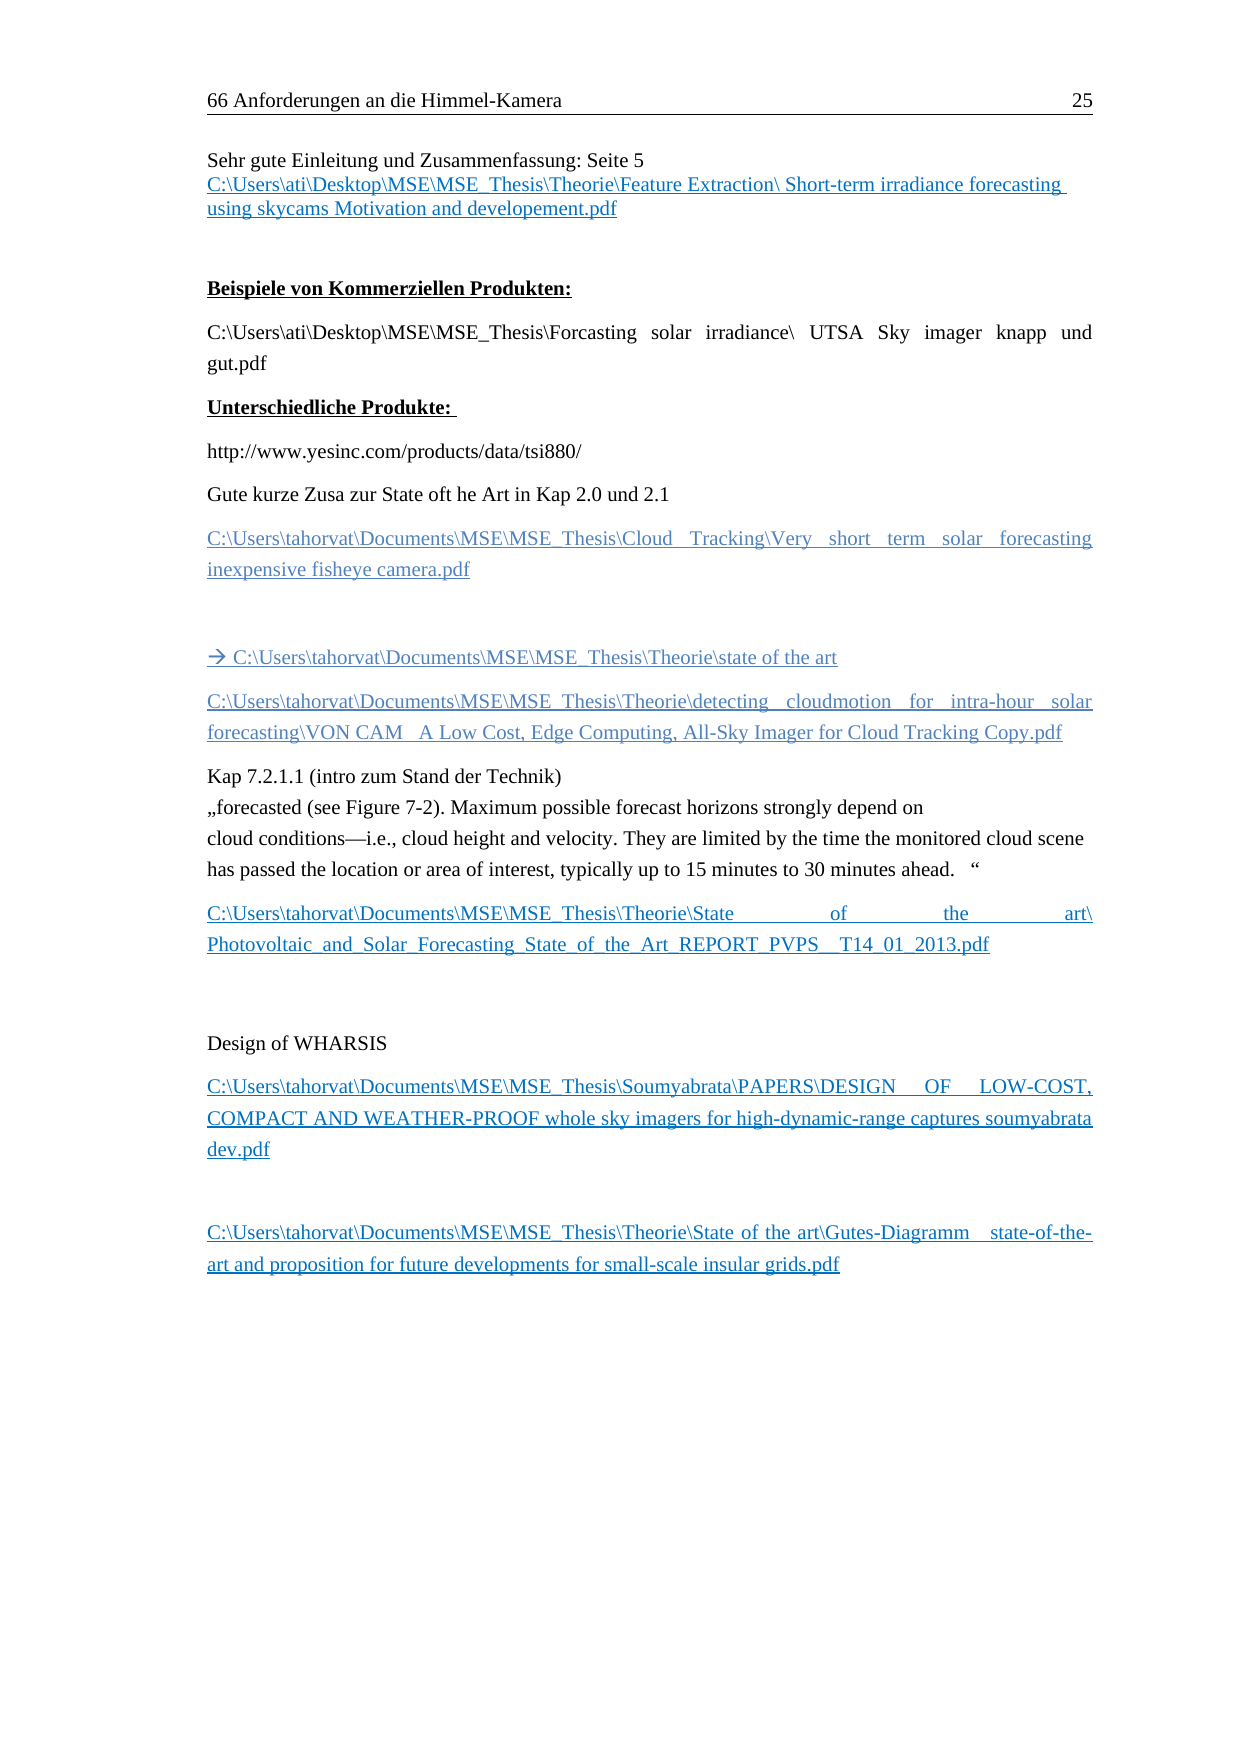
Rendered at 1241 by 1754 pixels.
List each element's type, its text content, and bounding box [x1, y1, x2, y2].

text C:\Users\tahorvat\Documents\MSE\MSE_Thesis\Cloud Tracking\Very short term solar forecasting inexpensive fisheye camera.pdf [207, 526, 1093, 547]
text C:\Users\tahorvat\Documents\MSE\MSE_Thesis\Theorie\state of the art [207, 645, 1093, 669]
text „forecasted (see Figure 7-2). Maximum possible forecast horizons strongly depend on [207, 795, 1093, 819]
text C:\Users\tahorvat\Documents\MSE\MSE_Thesis\Theorie\State of the art\Photovoltaic_and_Solar_Forecasting_State_of_the_Art_REPORT_PVPS__T14_01_2013.pdf [207, 901, 1093, 922]
text Design of WHARSIS [207, 1031, 1093, 1055]
text cloud conditions—i.e., cloud height and velocity. They are limited by the time the monitored cloud scene [207, 826, 1093, 850]
text C:\Users\tahorvat\Documents\MSE\MSE_Thesis\Soumyabrata\PAPERS\DESIGN OF LOW-COST, COMPACT AND WEATHER-PROOF whole sky imagers for high-dynamic-range captures soumyabrata dev.pdf [207, 1074, 1093, 1095]
text Kap 7.2.1.1 (intro zum Stand der Technik) [207, 764, 1093, 788]
text C:\Users\tahorvat\Documents\MSE\MSE_Thesis\Soumyabrata\PAPERS\DESIGN OF LOW-COST, COMPACT AND WEATHER-PROOF whole sky imagers for high-dynamic-range captures soumyabrata dev.pdf [207, 1128, 1093, 1161]
text C:\Users\tahorvat\Documents\MSE\MSE_Thesis\Theorie\detecting cloudmotion for intra-hour solar forecasting\VON CAM A Low Cost, Edge Computing, All-Sky Imager for Cloud Tracking Copy.pdf [207, 711, 1093, 744]
text Gute kurze Zusa zur State oft he Art in Kap 2.0 und 2.1 [207, 482, 1093, 506]
text C:\Users\tahorvat\Documents\MSE\MSE_Thesis\Theorie\State of the art\Gutes-Diagramm state-of-the-art and proposition for future developments for small-scale insular grids.pdf [207, 1181, 1093, 1241]
text Sehr gute Einleitung und Zusammenfassung: Seite 5 C:\Users\ati\Desktop\MSE\MSE_Thesis\Theorie\Feature Extraction\ Short-term irradiance forecasting using skycams Motivation and developement.pdf [207, 148, 1093, 220]
text C:\Users\ati\Desktop\MSE\MSE_Thesis\Forcasting solar irradiance\ UTSA Sky imager knapp und gut.pdf [207, 320, 1093, 375]
text Unterschiedliche Produkte: [207, 395, 1093, 419]
text C:\Users\tahorvat\Documents\MSE\MSE_Thesis\Soumyabrata\PAPERS\DESIGN OF LOW-COST, COMPACT AND WEATHER-PROOF whole sky imagers for high-dynamic-range captures soumyabrata dev.pdf [207, 1096, 1093, 1126]
text C:\Users\tahorvat\Documents\MSE\MSE_Thesis\Cloud Tracking\Very short term solar forecasting inexpensive fisheye camera.pdf [207, 548, 1093, 581]
text C:\Users\tahorvat\Documents\MSE\MSE_Thesis\Theorie\State of the art\Photovoltaic_and_Solar_Forecasting_State_of_the_Art_REPORT_PVPS__T14_01_2013.pdf [207, 923, 1093, 956]
text C:\Users\tahorvat\Documents\MSE\MSE_Thesis\Theorie\detecting cloudmotion for intra-hour solar forecasting\VON CAM A Low Cost, Edge Computing, All-Sky Imager for Cloud Tracking Copy.pdf [207, 689, 1093, 709]
text has passed the location or area of interest, typically up to 15 minutes to 30 minutes ahead. “ [207, 857, 1093, 881]
text http://www.yesinc.com/products/data/tsi880/ [207, 439, 1093, 463]
text Beispiele von Kommerziellen Produkten: [207, 276, 1093, 300]
text C:\Users\tahorvat\Documents\MSE\MSE_Thesis\Theorie\State of the art\Gutes-Diagramm state-of-the-art and proposition for future developments for small-scale insular grids.pdf [207, 1242, 1093, 1276]
